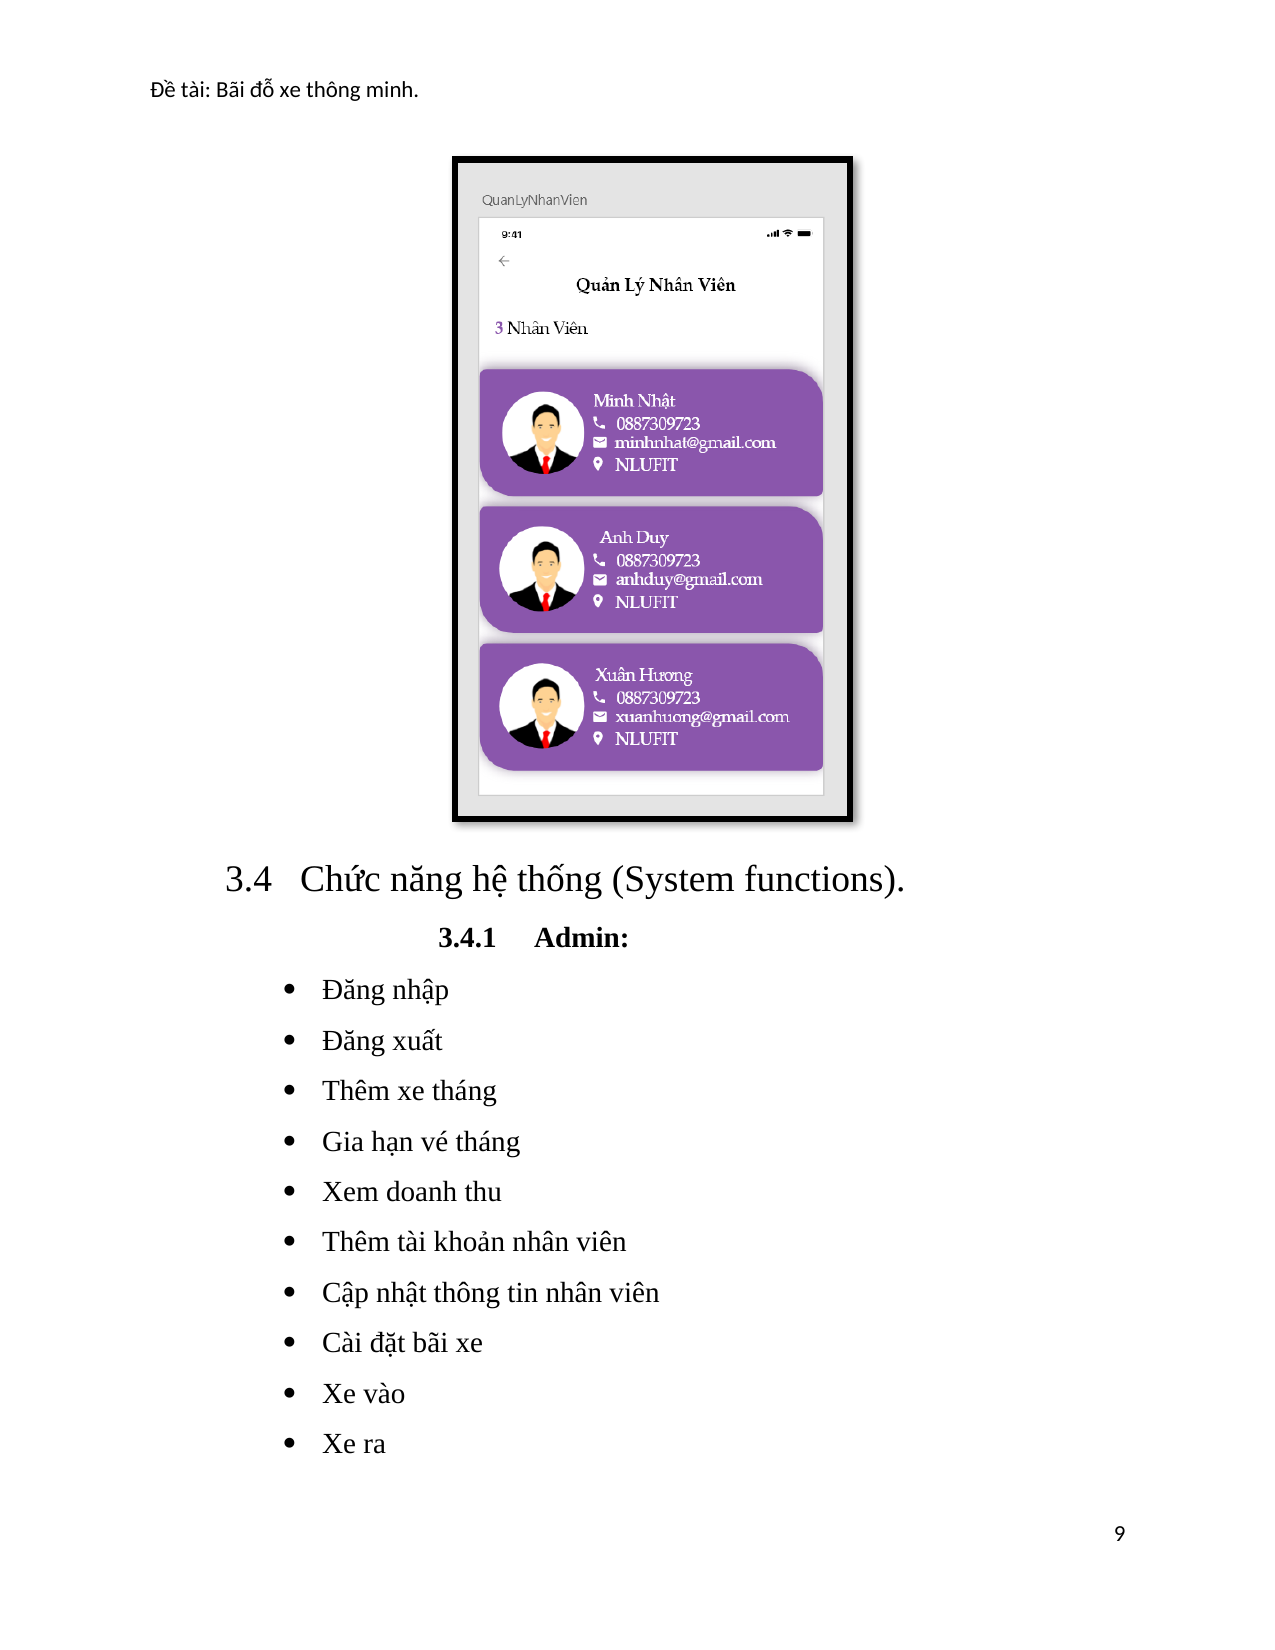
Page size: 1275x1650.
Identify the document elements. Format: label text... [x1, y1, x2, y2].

list Xe vào [284, 1376, 1125, 1409]
list Xe ra [284, 1426, 1125, 1460]
picture [458, 163, 847, 816]
list Xem doanh thu [284, 1174, 1125, 1208]
text Admin: [496, 920, 1125, 953]
list Gia hạn vé tháng [284, 1124, 1125, 1157]
list Đăng xuất [284, 1023, 1125, 1057]
list Thêm tài khoản nhân viên [284, 1224, 1125, 1258]
list Cập nhật thông tin nhân viên [284, 1275, 1125, 1309]
list Đăng nhập [284, 972, 1125, 1006]
list Thêm xe tháng [284, 1073, 1125, 1107]
list Cài đặt bãi xe [284, 1325, 1125, 1359]
text Chức năng hệ thống (System functions). [225, 856, 1125, 899]
